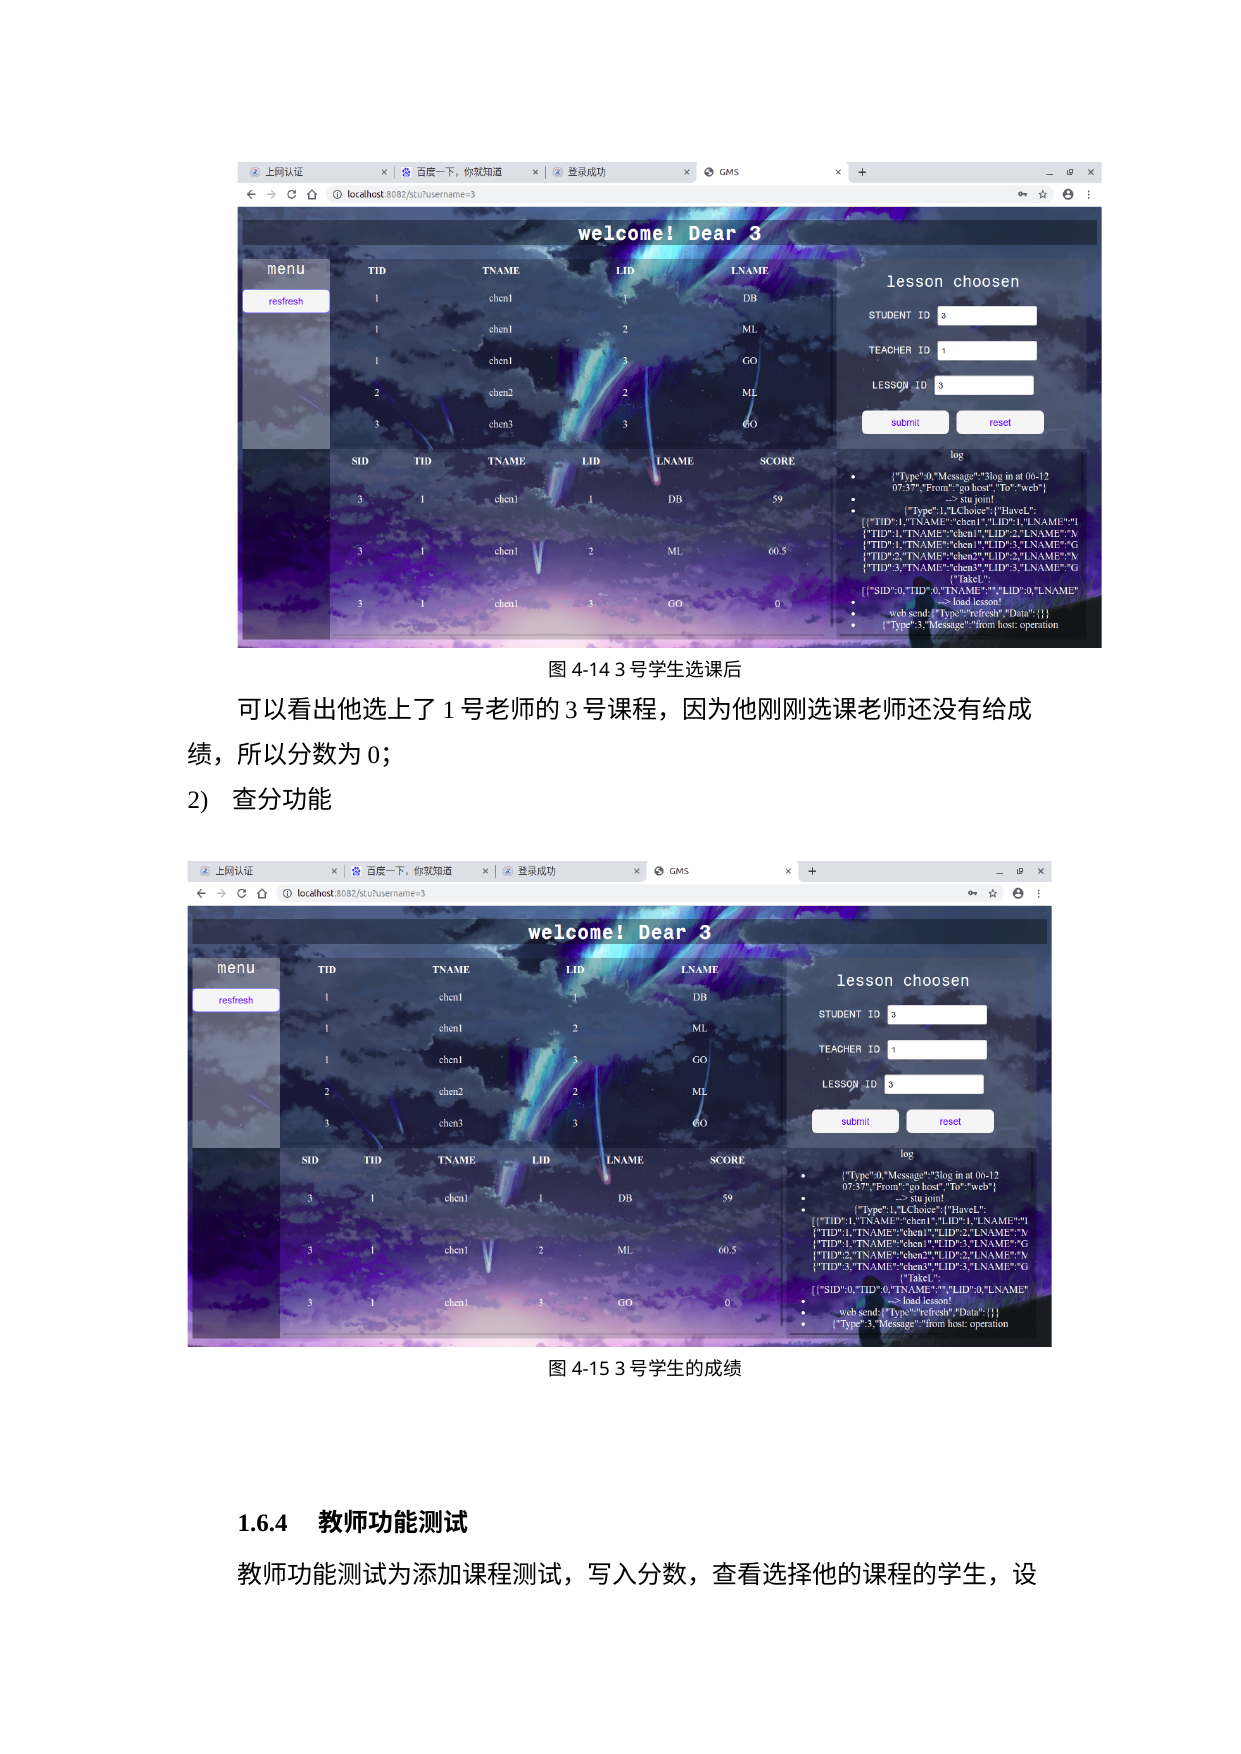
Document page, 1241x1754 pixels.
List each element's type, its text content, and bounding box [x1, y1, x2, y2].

list 图 4-14 3号学生选课后 [187, 655, 1053, 682]
picture [237, 162, 1102, 648]
list 图 4-15 3号学生的成绩 [187, 1354, 1053, 1381]
picture [187, 861, 1052, 1347]
list 查分功能 [187, 780, 1053, 816]
subtitle 教师功能测试 [187, 1502, 1053, 1538]
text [187, 1555, 1053, 1591]
text 可以看出他选上了1号老师的3号课程，因为他刚刚选课老师还没有给成绩，所以分数为0； [187, 689, 1053, 771]
